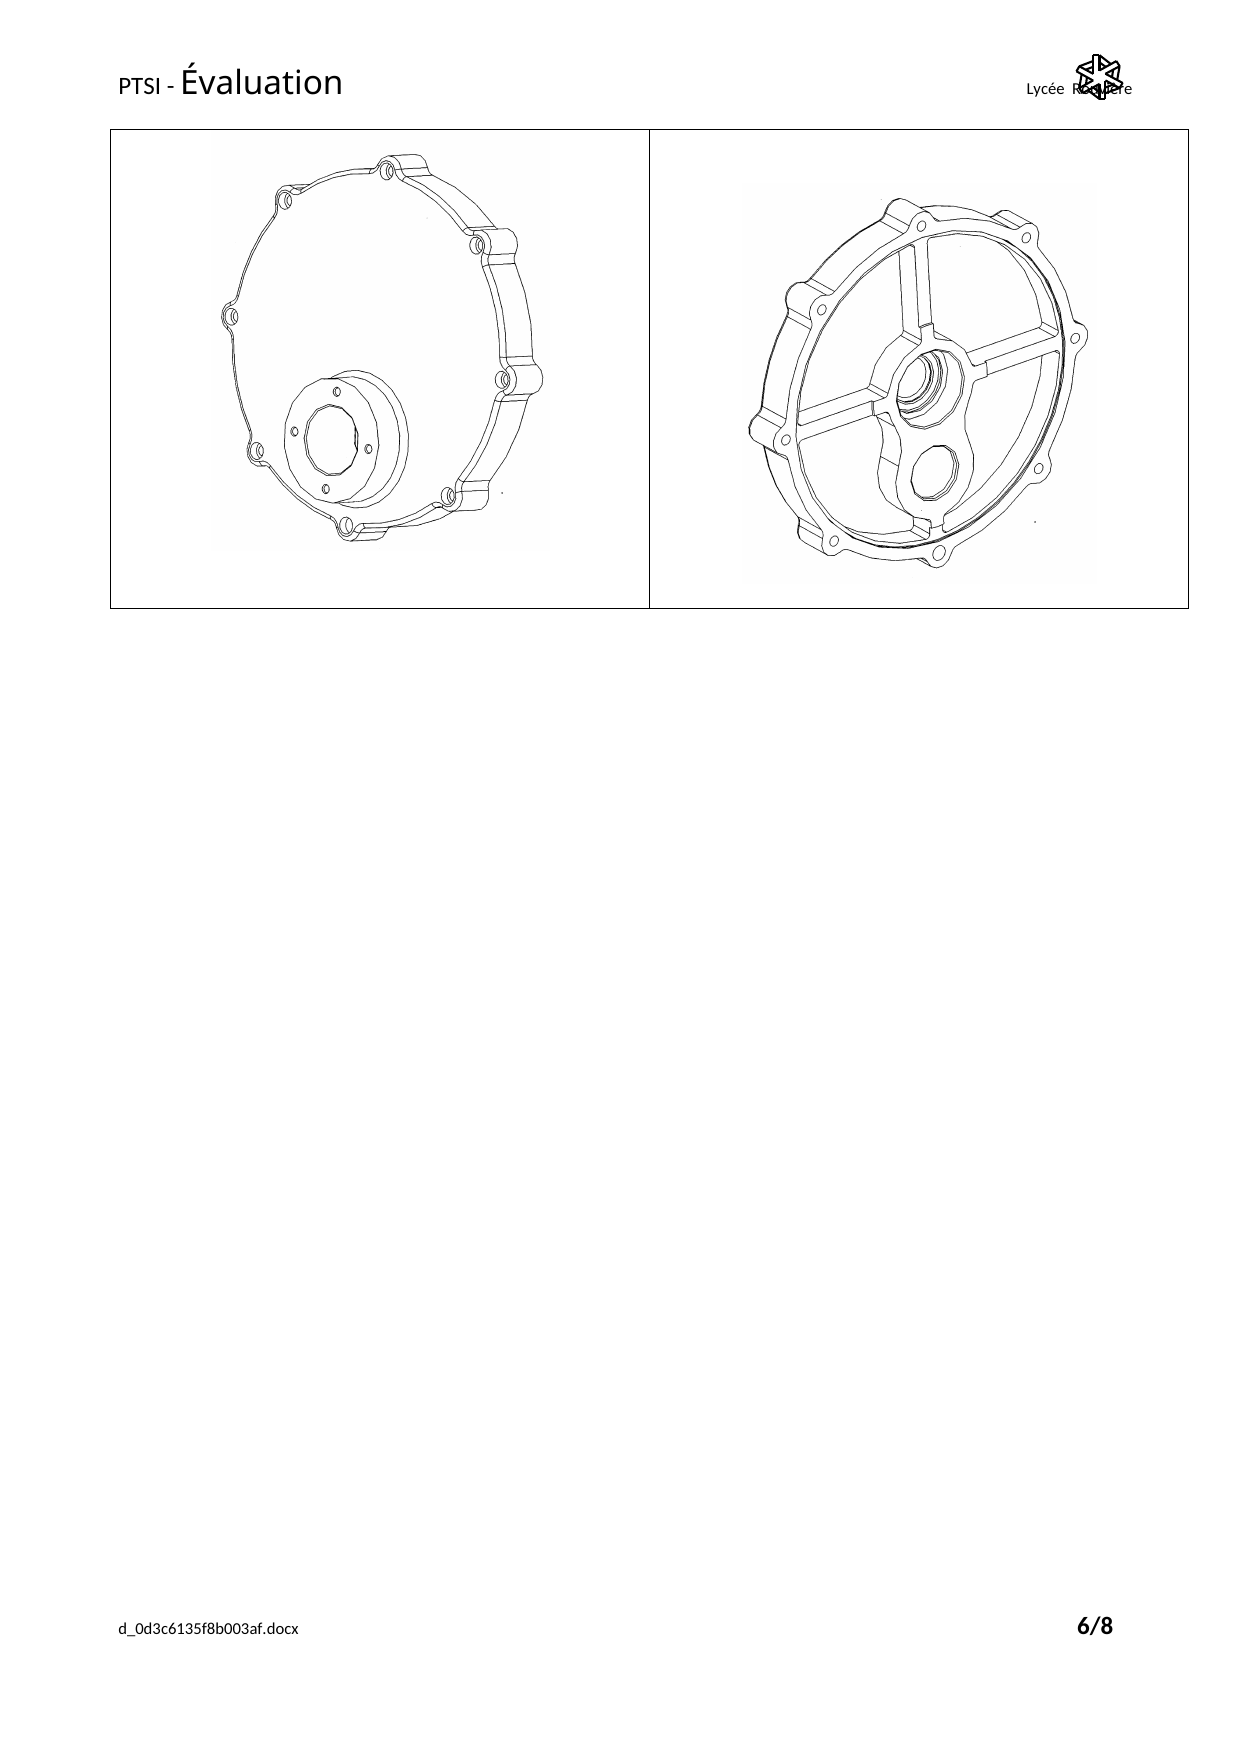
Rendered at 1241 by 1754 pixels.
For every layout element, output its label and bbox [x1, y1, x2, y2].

table_header [650, 130, 1188, 608]
table_header [111, 130, 649, 608]
picture [210, 130, 550, 551]
picture [741, 183, 1097, 584]
